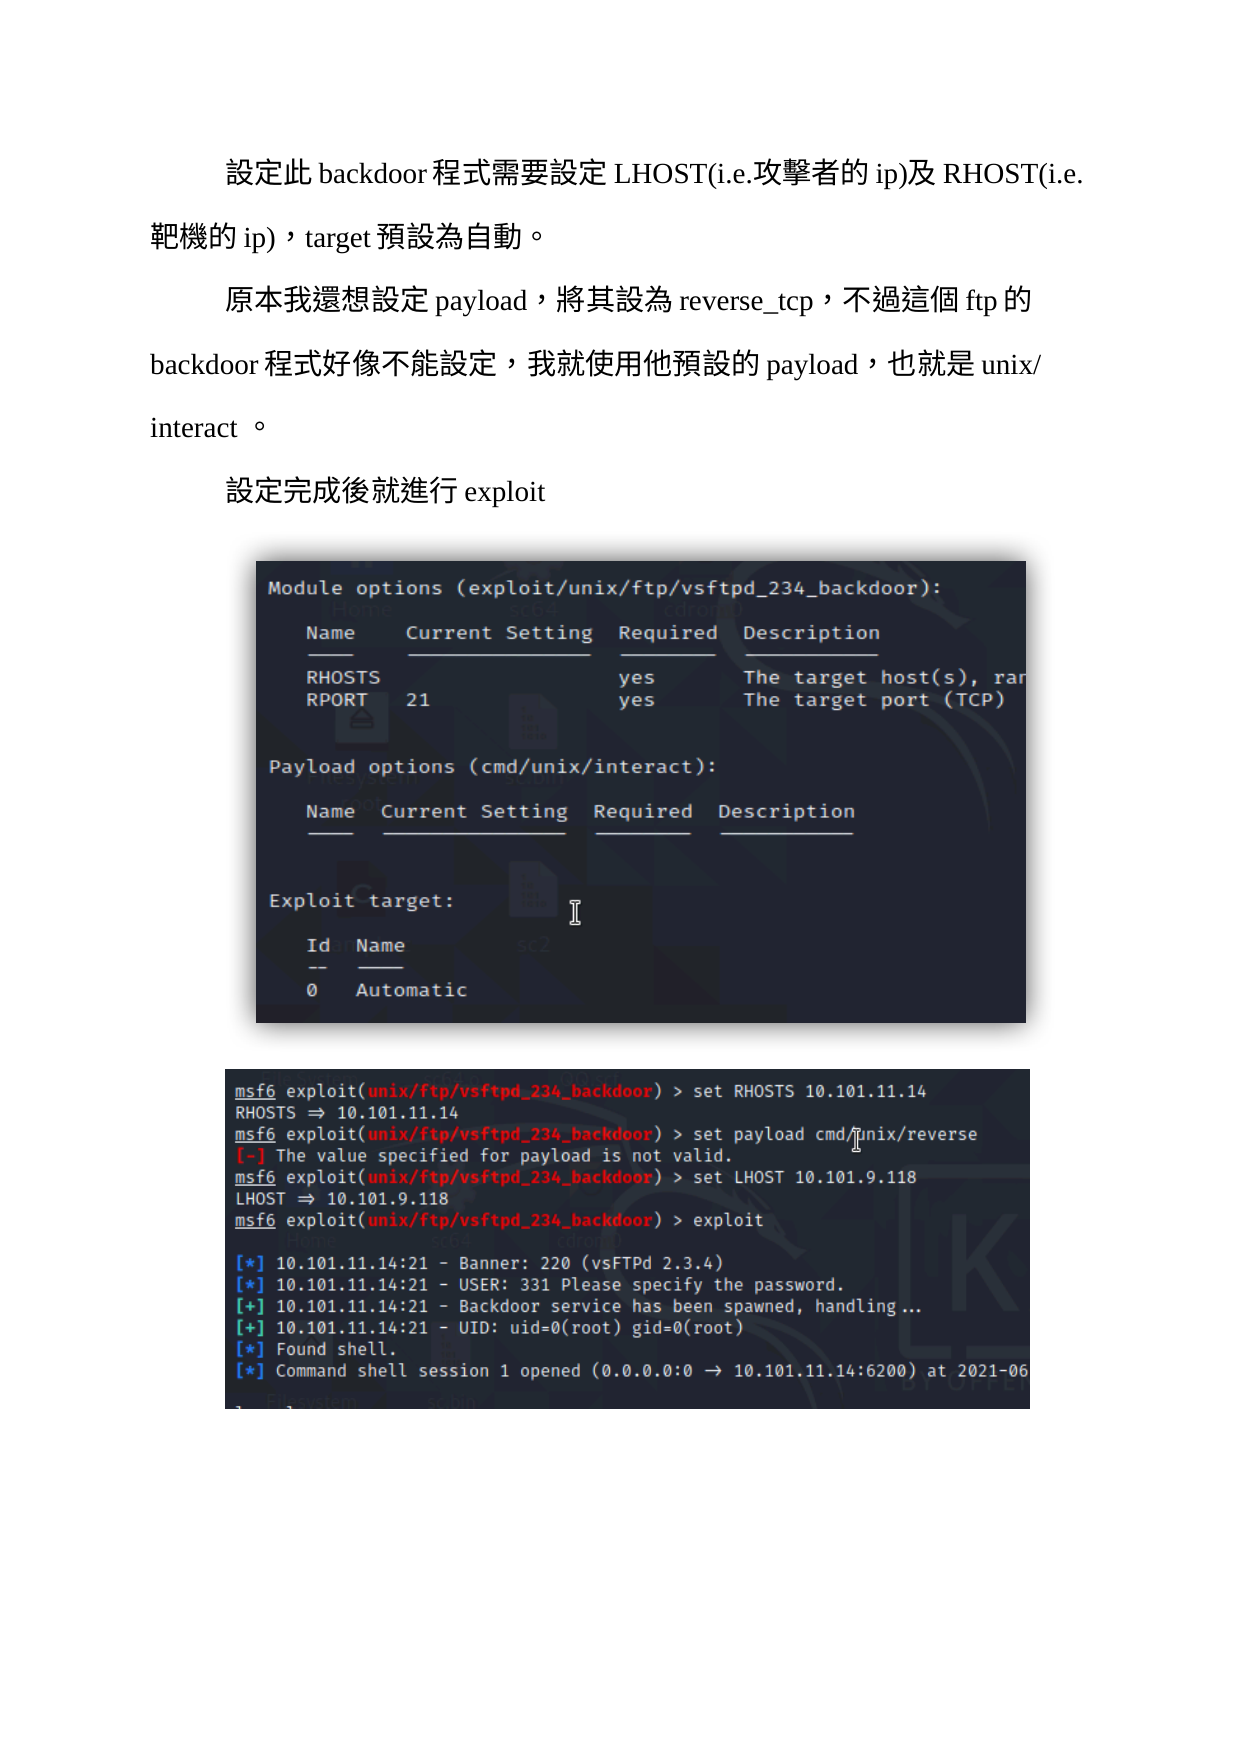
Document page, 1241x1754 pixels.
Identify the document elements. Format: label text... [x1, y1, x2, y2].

text 原本我還想設定payload，將其設為reverse_tcp，不過這個ftp的backdoor程式好像不能設定，我就使用他預設的payload，也就是unix/interact 。 [150, 277, 1090, 446]
text 設定此backdoor程式需要設定LHOST(i.e.攻擊者的ip)及RHOST(i.e.靶機的ip)，target預設為自動。 [150, 150, 1090, 256]
picture [256, 561, 1026, 1023]
text 設定完成後就進行exploit [150, 467, 1090, 509]
picture [225, 1069, 1030, 1409]
